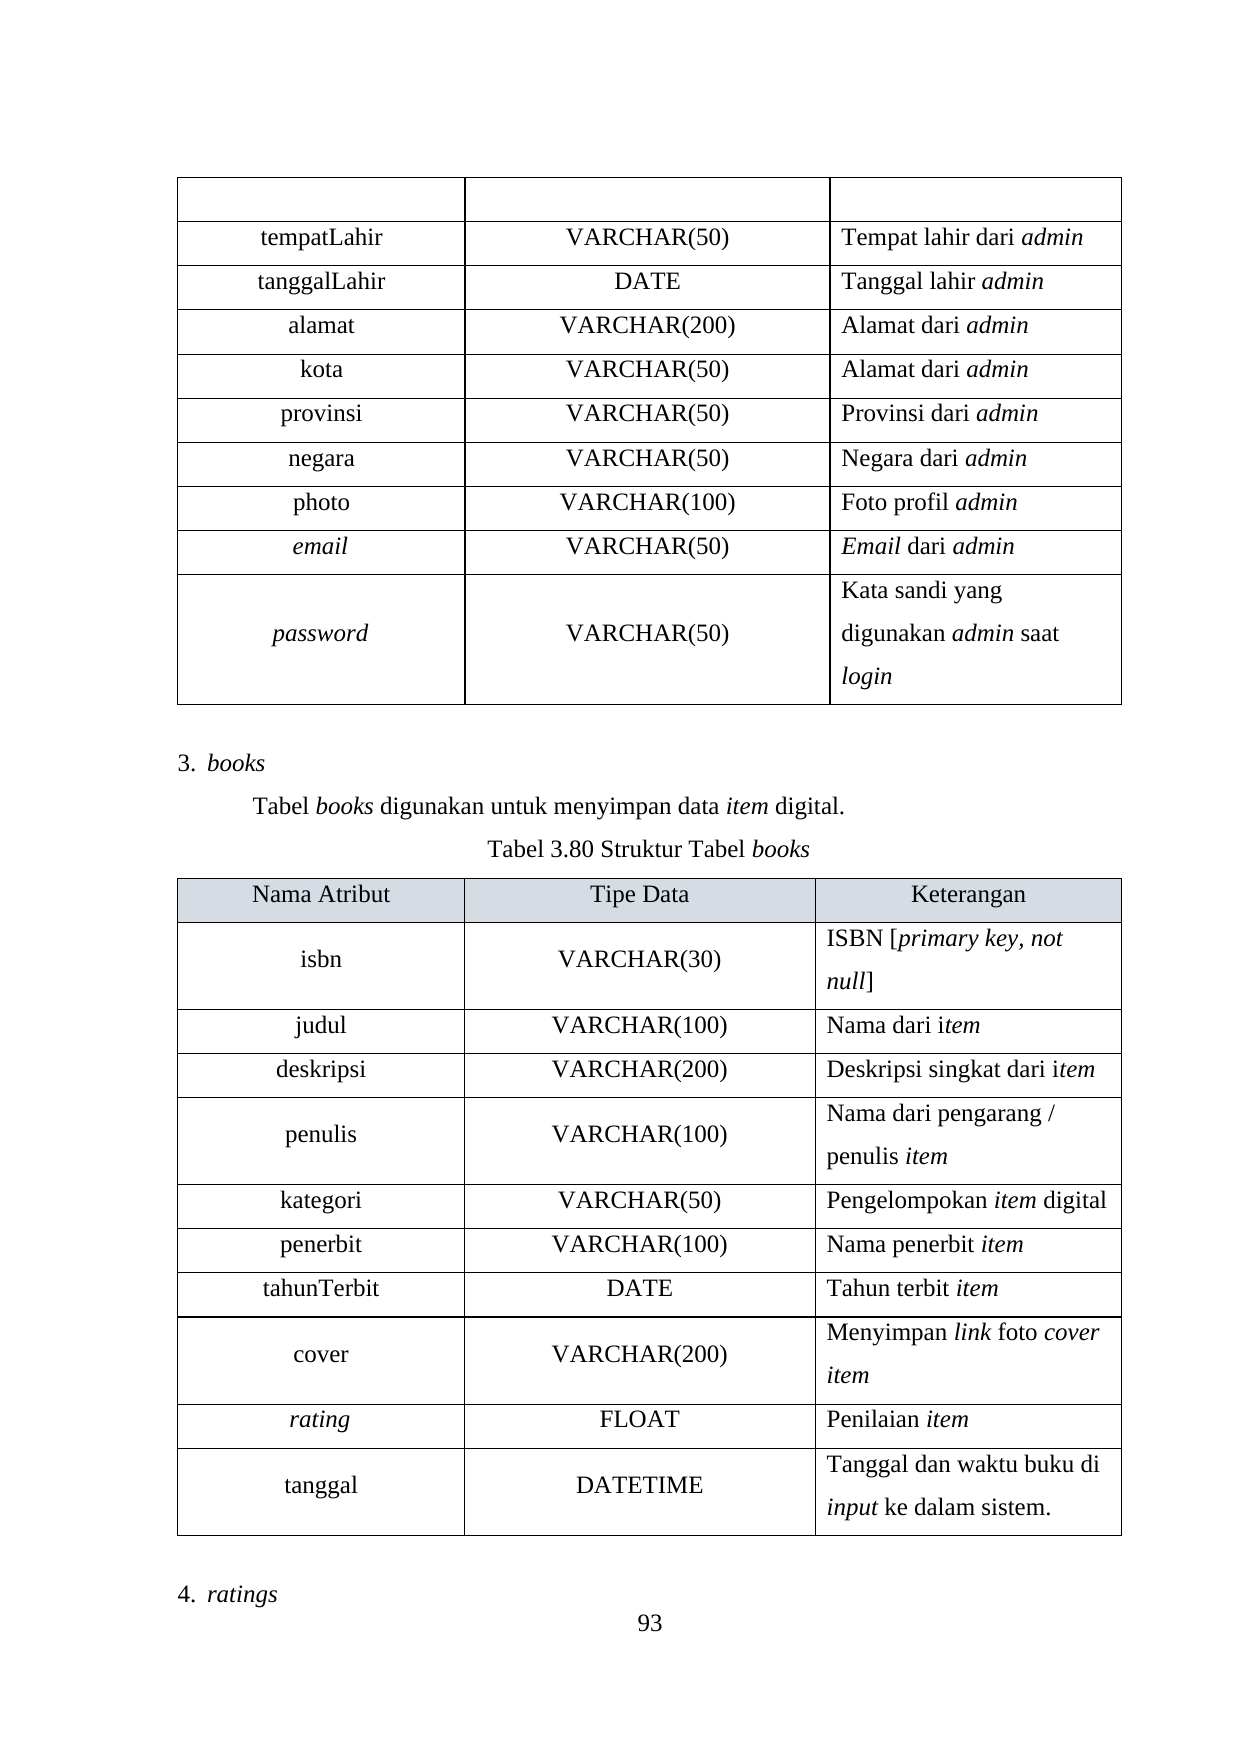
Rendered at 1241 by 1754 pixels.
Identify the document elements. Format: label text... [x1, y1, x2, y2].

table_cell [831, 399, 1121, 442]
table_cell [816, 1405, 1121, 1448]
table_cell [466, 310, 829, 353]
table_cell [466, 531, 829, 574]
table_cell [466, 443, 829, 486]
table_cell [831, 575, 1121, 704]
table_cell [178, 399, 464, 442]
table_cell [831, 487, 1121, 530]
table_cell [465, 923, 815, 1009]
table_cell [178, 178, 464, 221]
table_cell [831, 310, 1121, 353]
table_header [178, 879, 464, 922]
text Tabel 3. Struktur Tabel books [177, 834, 1122, 863]
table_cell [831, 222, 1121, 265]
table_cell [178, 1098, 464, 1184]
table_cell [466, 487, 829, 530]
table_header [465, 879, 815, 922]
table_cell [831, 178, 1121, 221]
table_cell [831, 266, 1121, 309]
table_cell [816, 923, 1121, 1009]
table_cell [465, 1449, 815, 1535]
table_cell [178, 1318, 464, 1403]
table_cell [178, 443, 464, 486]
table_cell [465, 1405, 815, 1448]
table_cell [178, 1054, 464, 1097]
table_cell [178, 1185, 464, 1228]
text Tabel books digunakan untuk menyimpan data item digital. [177, 791, 1122, 820]
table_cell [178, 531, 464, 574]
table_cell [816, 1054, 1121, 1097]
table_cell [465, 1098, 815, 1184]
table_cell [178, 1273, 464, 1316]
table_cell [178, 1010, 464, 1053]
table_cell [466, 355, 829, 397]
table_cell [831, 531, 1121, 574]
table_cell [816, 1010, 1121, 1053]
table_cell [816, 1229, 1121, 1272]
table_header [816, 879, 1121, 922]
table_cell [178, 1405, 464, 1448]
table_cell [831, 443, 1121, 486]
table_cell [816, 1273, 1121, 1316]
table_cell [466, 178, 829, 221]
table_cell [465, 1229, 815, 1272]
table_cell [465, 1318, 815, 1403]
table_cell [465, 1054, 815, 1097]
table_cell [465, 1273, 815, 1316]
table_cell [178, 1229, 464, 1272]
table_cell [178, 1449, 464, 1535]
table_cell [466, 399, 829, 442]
list ratings [177, 1579, 1122, 1608]
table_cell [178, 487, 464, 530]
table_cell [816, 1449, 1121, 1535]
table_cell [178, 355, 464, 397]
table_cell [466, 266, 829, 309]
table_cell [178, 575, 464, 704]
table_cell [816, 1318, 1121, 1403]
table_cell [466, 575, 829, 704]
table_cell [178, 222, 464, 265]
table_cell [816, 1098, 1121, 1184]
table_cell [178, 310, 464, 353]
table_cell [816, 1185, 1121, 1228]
list books [177, 748, 1122, 777]
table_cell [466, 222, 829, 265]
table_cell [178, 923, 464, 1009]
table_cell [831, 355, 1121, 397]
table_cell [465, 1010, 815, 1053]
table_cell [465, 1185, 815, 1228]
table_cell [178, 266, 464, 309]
